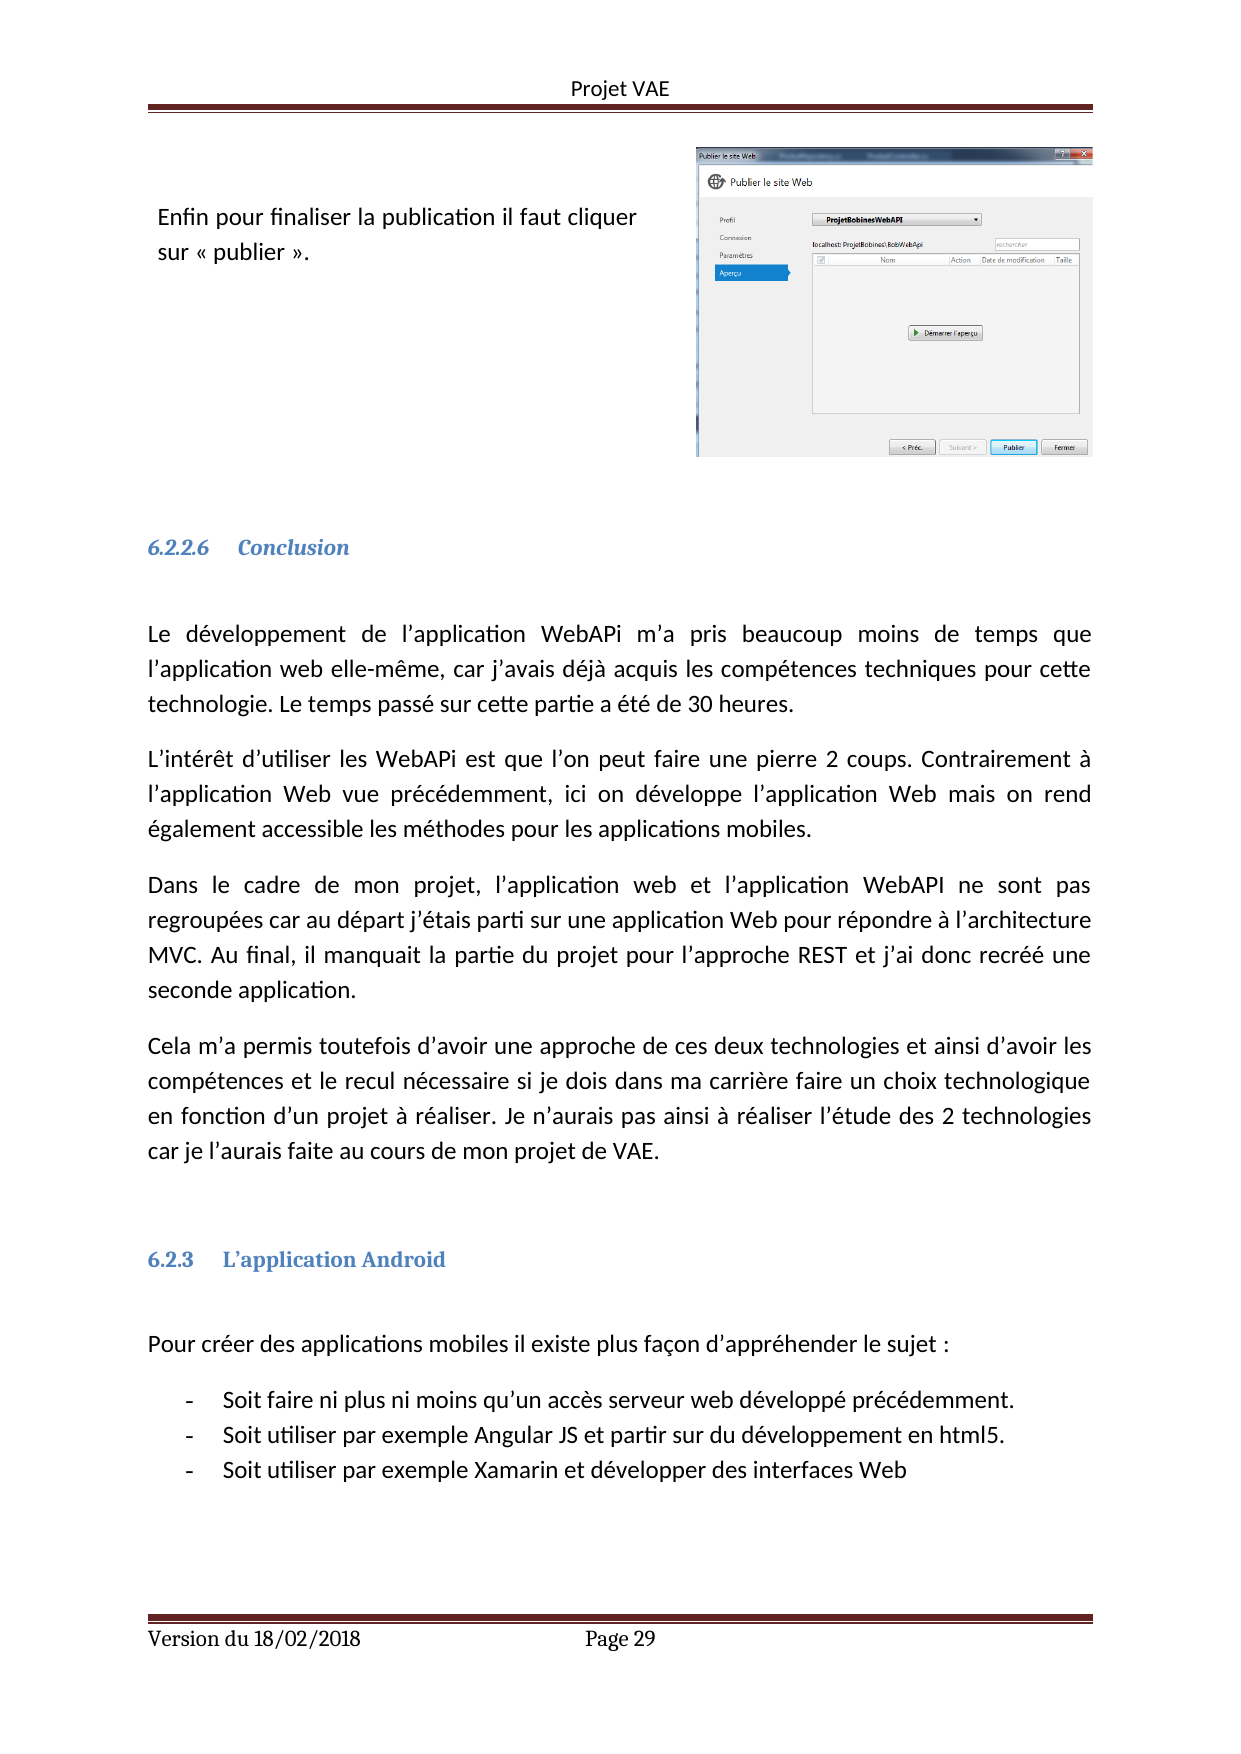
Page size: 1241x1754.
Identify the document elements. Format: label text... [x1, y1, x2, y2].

subtitle L’application Android [148, 1247, 1093, 1273]
subtitle Conclusion [148, 534, 1093, 561]
text Dans le cadre de mon projet, l’application web et l’application WebAPI ne sont pas regroupées car au départ j’étais parti sur une application Web pour répondre à l’architecture MVC. Au final, il manquait la partie du projet pour l’approche REST et j’ai donc recréé une seconde application. [148, 869, 1093, 1005]
list Soit faire ni plus ni moins qu’un accès serveur web développé précédemment. [185, 1384, 1093, 1414]
text Cela m’a permis toutefois d’avoir une approche de ces deux technologies et ainsi d’avoir les compétences et le recul nécessaire si je dois dans ma carrière faire un choix technologique en fonction d’un projet à réaliser. Je n’aurais pas ainsi à réaliser l’étude des 2 technologies car je l’aurais faite au cours de mon projet de VAE. [148, 1030, 1093, 1166]
text Le développement de l’application WebAPi m’a pris beaucoup moins de temps que l’application web elle-même, car j’avais déjà acquis les compétences techniques pour cette technologie. Le temps passé sur cette partie a été de 30 heures. [148, 618, 1093, 718]
list Soit utiliser par exemple Xamarin et développer des interfaces Web [185, 1454, 1093, 1484]
text L’intérêt d’utiliser les WebAPi est que l’on peut faire une pierre 2 coups. Contrairement à l’application Web vue précédemment, ici on développe l’application Web mais on rend également accessible les méthodes pour les applications mobiles. [148, 743, 1093, 844]
text Pour créer des applications mobiles il existe plus façon d’appréhender le sujet : [148, 1328, 1093, 1359]
picture [696, 147, 1093, 457]
list Soit utiliser par exemple Angular JS et partir sur du développement en html5. [185, 1419, 1093, 1449]
